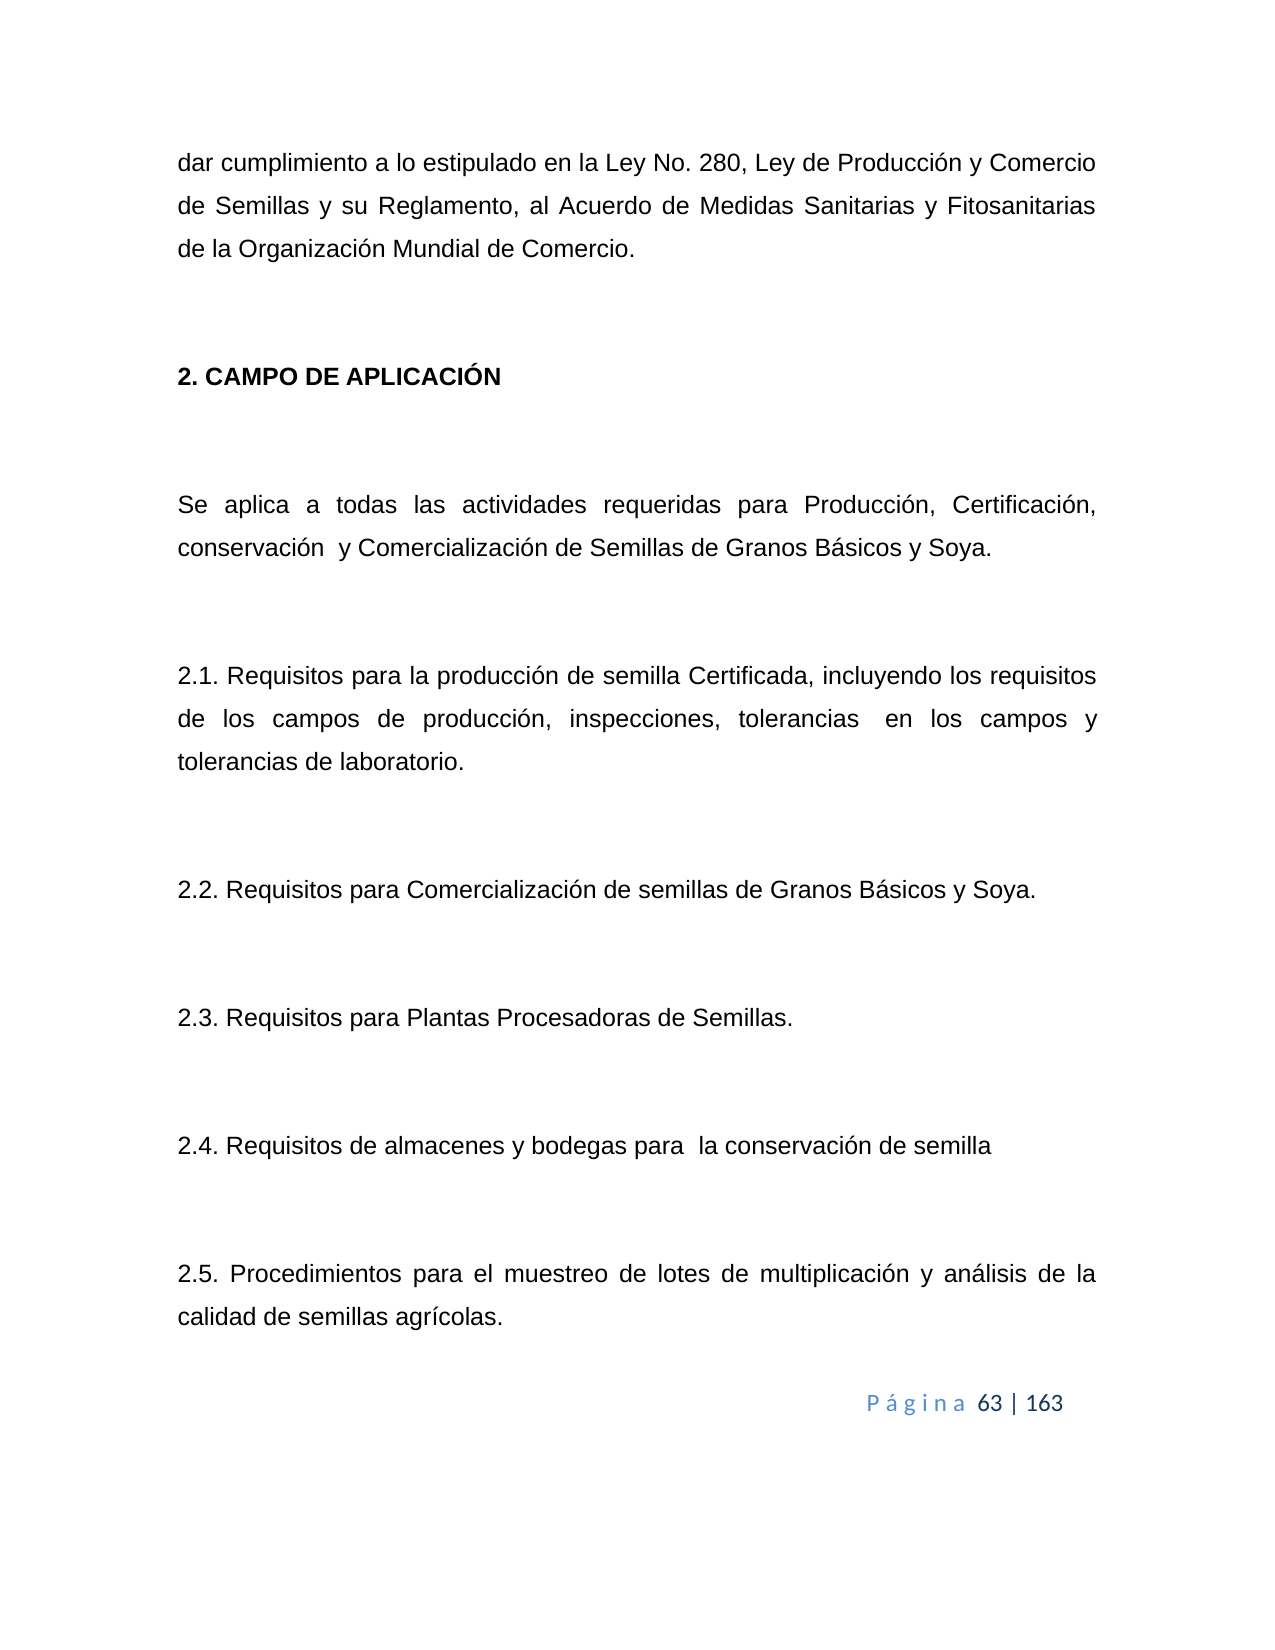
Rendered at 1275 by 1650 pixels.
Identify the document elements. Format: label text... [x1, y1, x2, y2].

text 2.1. Requisitos para la producción de semilla Certificada, incluyendo los requisitos de los campos de producción, inspecciones, tolerancias en los campos y tolerancias de laboratorio. [177, 661, 1098, 776]
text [177, 148, 1098, 263]
text 2.4. Requisitos de almacenes y bodegas para la conservación de semilla [177, 1131, 1098, 1159]
text 2.5. Procedimientos para el muestreo de lotes de multiplicación y análisis de la calidad de semillas agrícolas. [177, 1259, 1098, 1331]
text 2.3. Requisitos para Plantas Procesadoras de Semillas. [177, 1003, 1098, 1032]
text 2. CAMPO DE APLICACIÓN [177, 362, 1098, 391]
text 2.2. Requisitos para Comercialización de semillas de Granos Básicos y Soya. [177, 875, 1098, 904]
text Se aplica a todas las actividades requeridas para Producción, Certificación, conservación y Comercialización de Semillas de Granos Básicos y Soya. [177, 490, 1098, 562]
